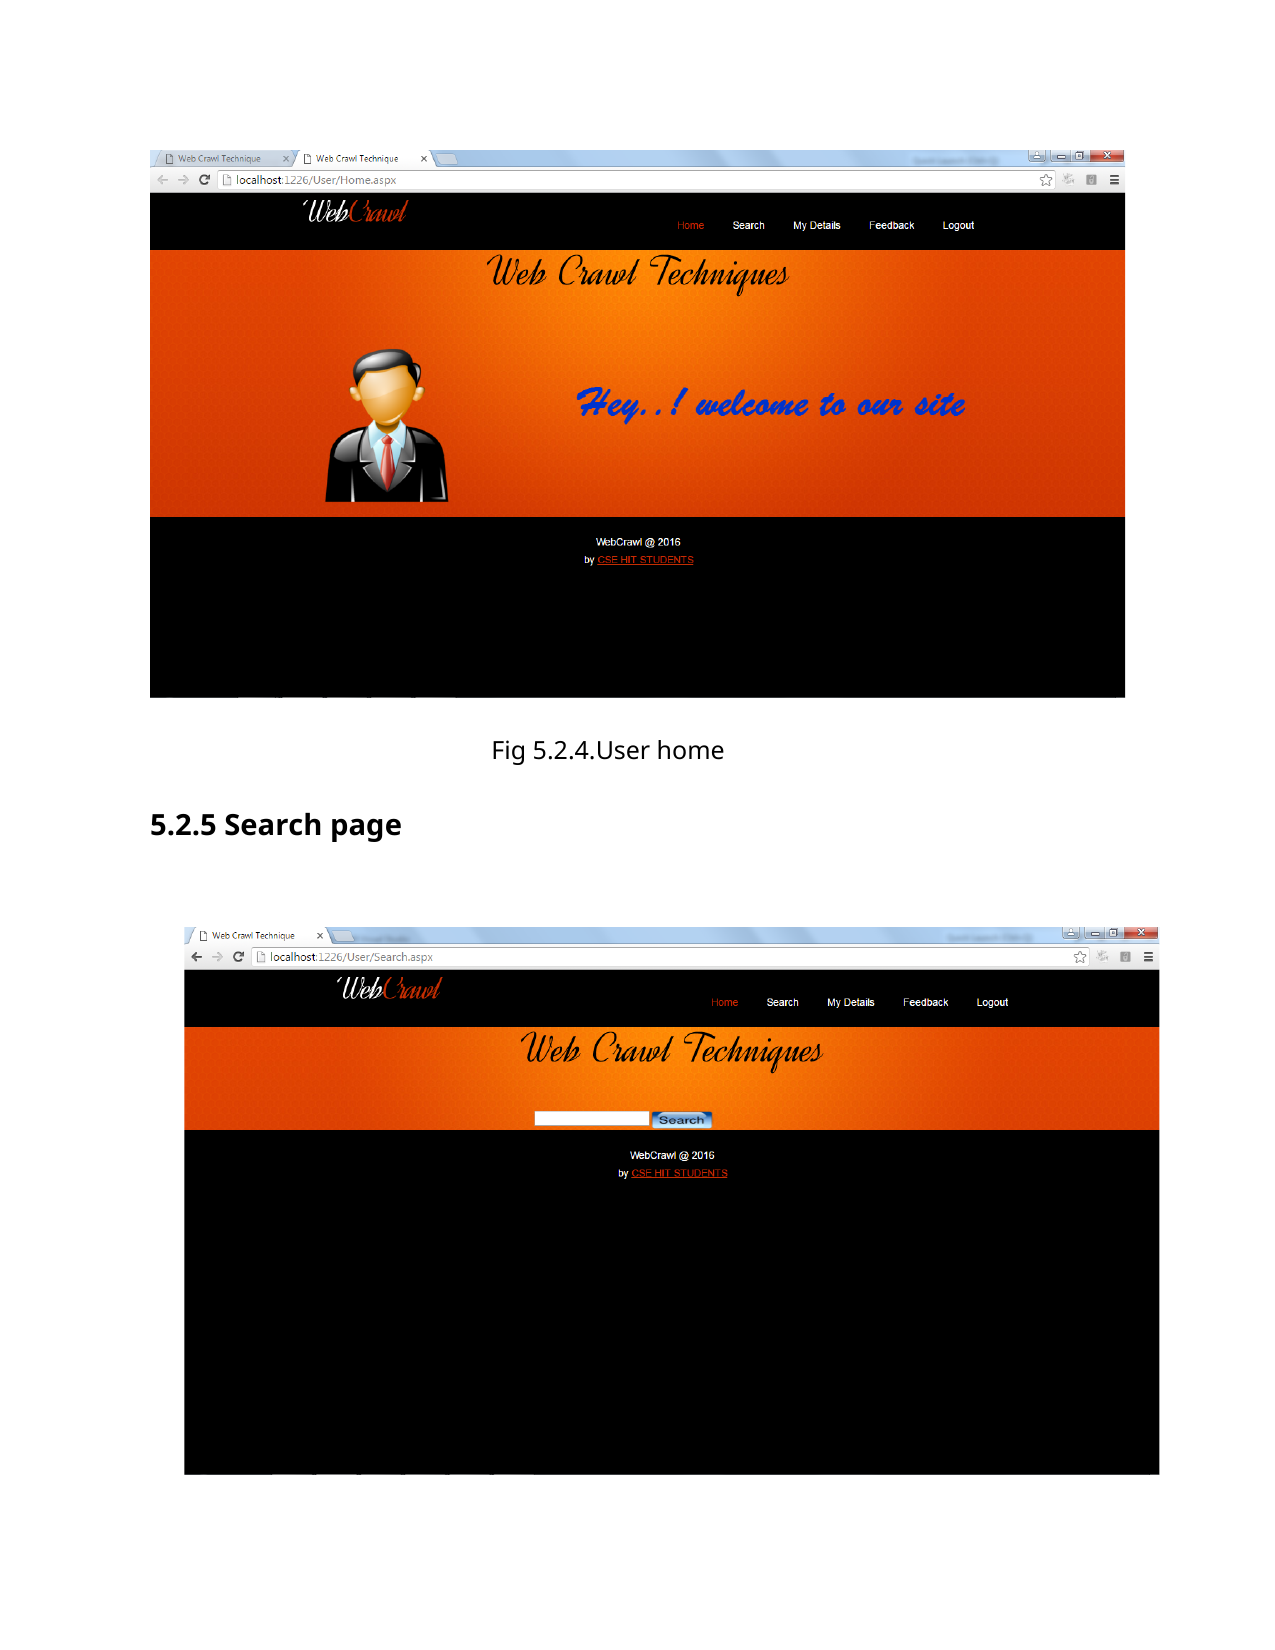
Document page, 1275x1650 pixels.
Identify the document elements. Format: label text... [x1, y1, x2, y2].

text 5.2.5 Search page [150, 805, 1066, 844]
picture [184, 927, 1160, 1475]
picture [150, 150, 1125, 698]
text Fig 5.2.4.User home [150, 733, 1066, 767]
